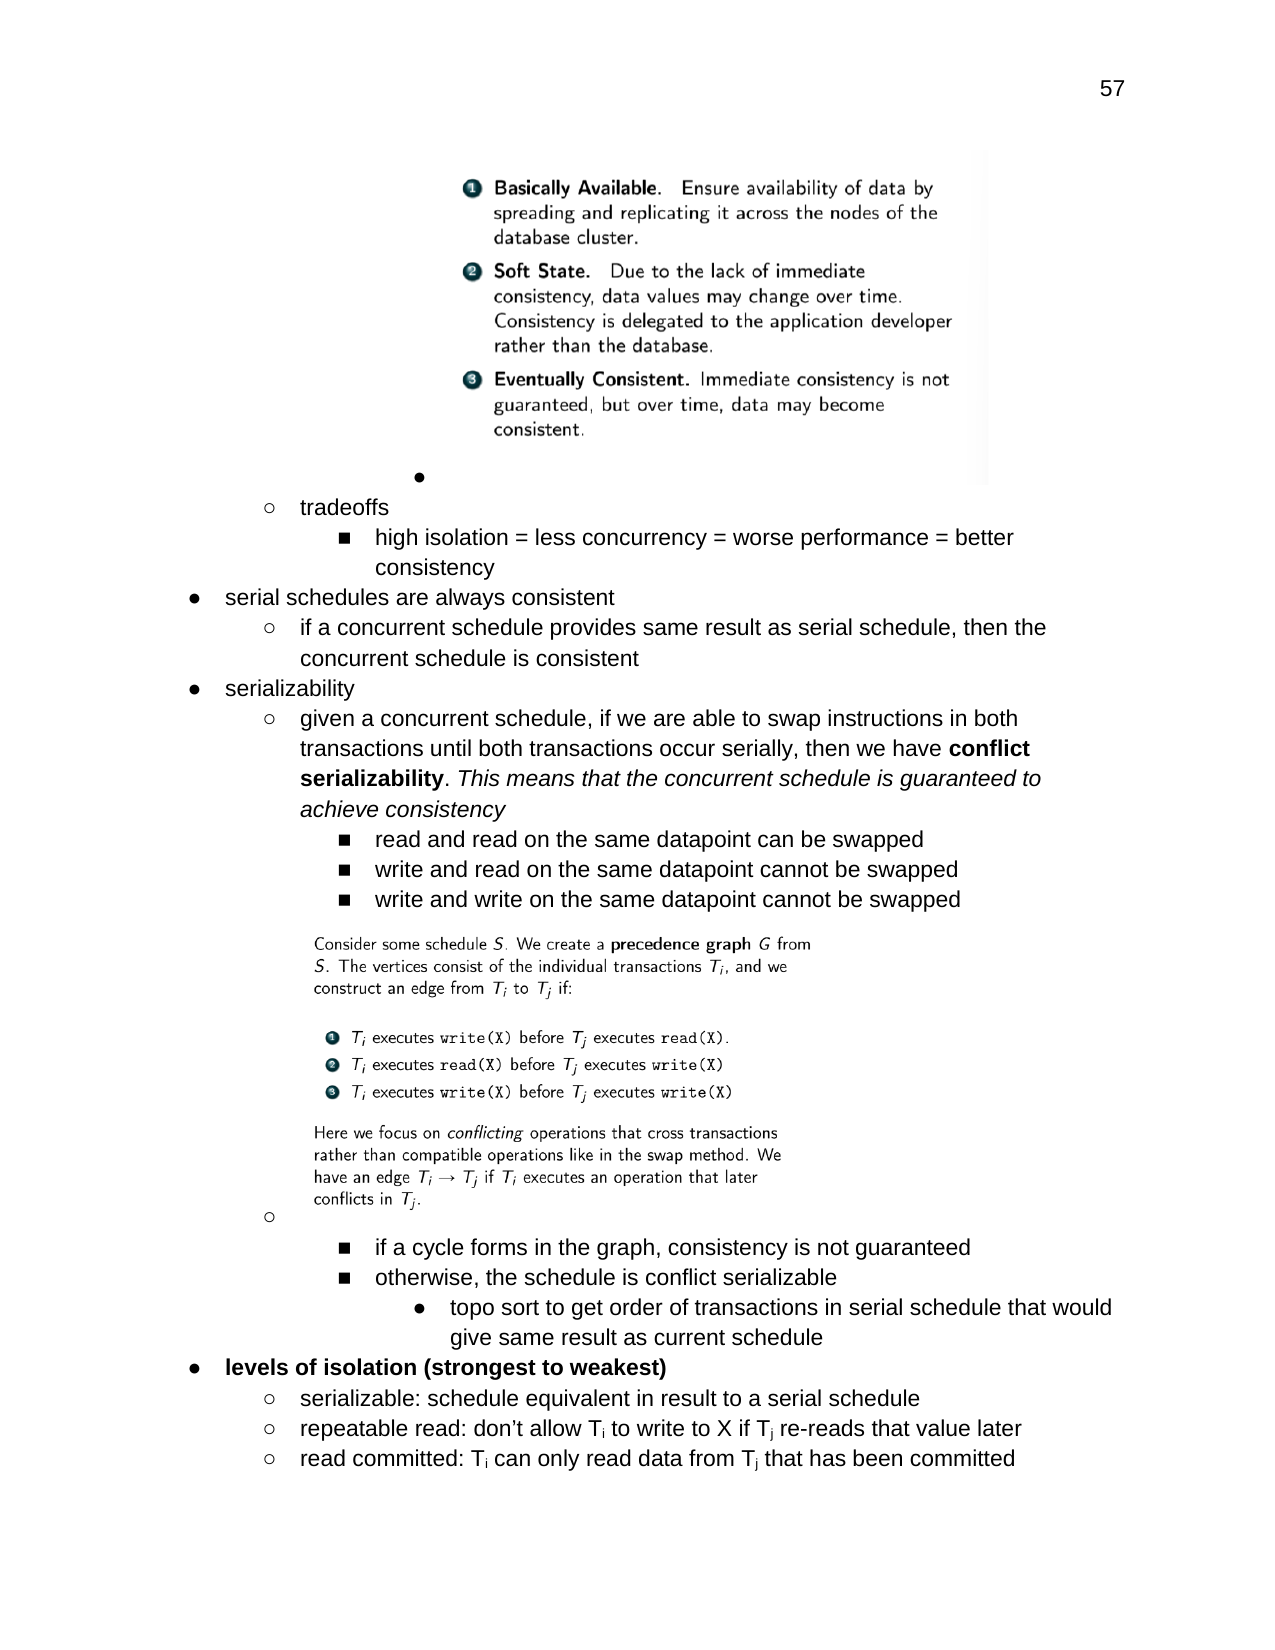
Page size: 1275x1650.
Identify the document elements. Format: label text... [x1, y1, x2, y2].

list write and write on the same datapoint cannot be swapped [337, 886, 1125, 912]
picture [450, 150, 989, 485]
list topo sort to get order of transactions in serial schedule that would give same result as current schedule [412, 1294, 1125, 1351]
list tradeoffs [262, 493, 1125, 520]
list read and read on the same datapoint can be swapped [337, 826, 1125, 852]
list levels of isolation (strongest to weakest) [187, 1354, 1125, 1381]
list repeatable read: don’t allow Ti to write to X if Tj re-reads that value later [262, 1415, 1125, 1441]
list serializable: schedule equivalent in result to a serial schedule [262, 1384, 1125, 1411]
picture [300, 916, 814, 1225]
list if a cycle forms in the graph, consistency is not guaranteed [337, 1233, 1125, 1260]
list otherwise, the schedule is conflict serializable [337, 1264, 1125, 1290]
list high isolation = less concurrency = worse performance = better consistency [337, 524, 1125, 580]
list serial schedules are always consistent [187, 584, 1125, 610]
list read committed: Ti can only read data from Tj that has been committed [262, 1445, 1125, 1471]
list write and read on the same datapoint cannot be swapped [337, 856, 1125, 882]
list given a concurrent schedule, if we are able to swap instructions in both transactions until both transactions occur serially, then we have conflict serializability. This means that the concurrent schedule is guaranteed to achieve consistency [262, 705, 1125, 822]
list if a concurrent schedule provides same result as serial schedule, then the concurrent schedule is consistent [262, 614, 1125, 671]
list serializability [187, 675, 1125, 701]
